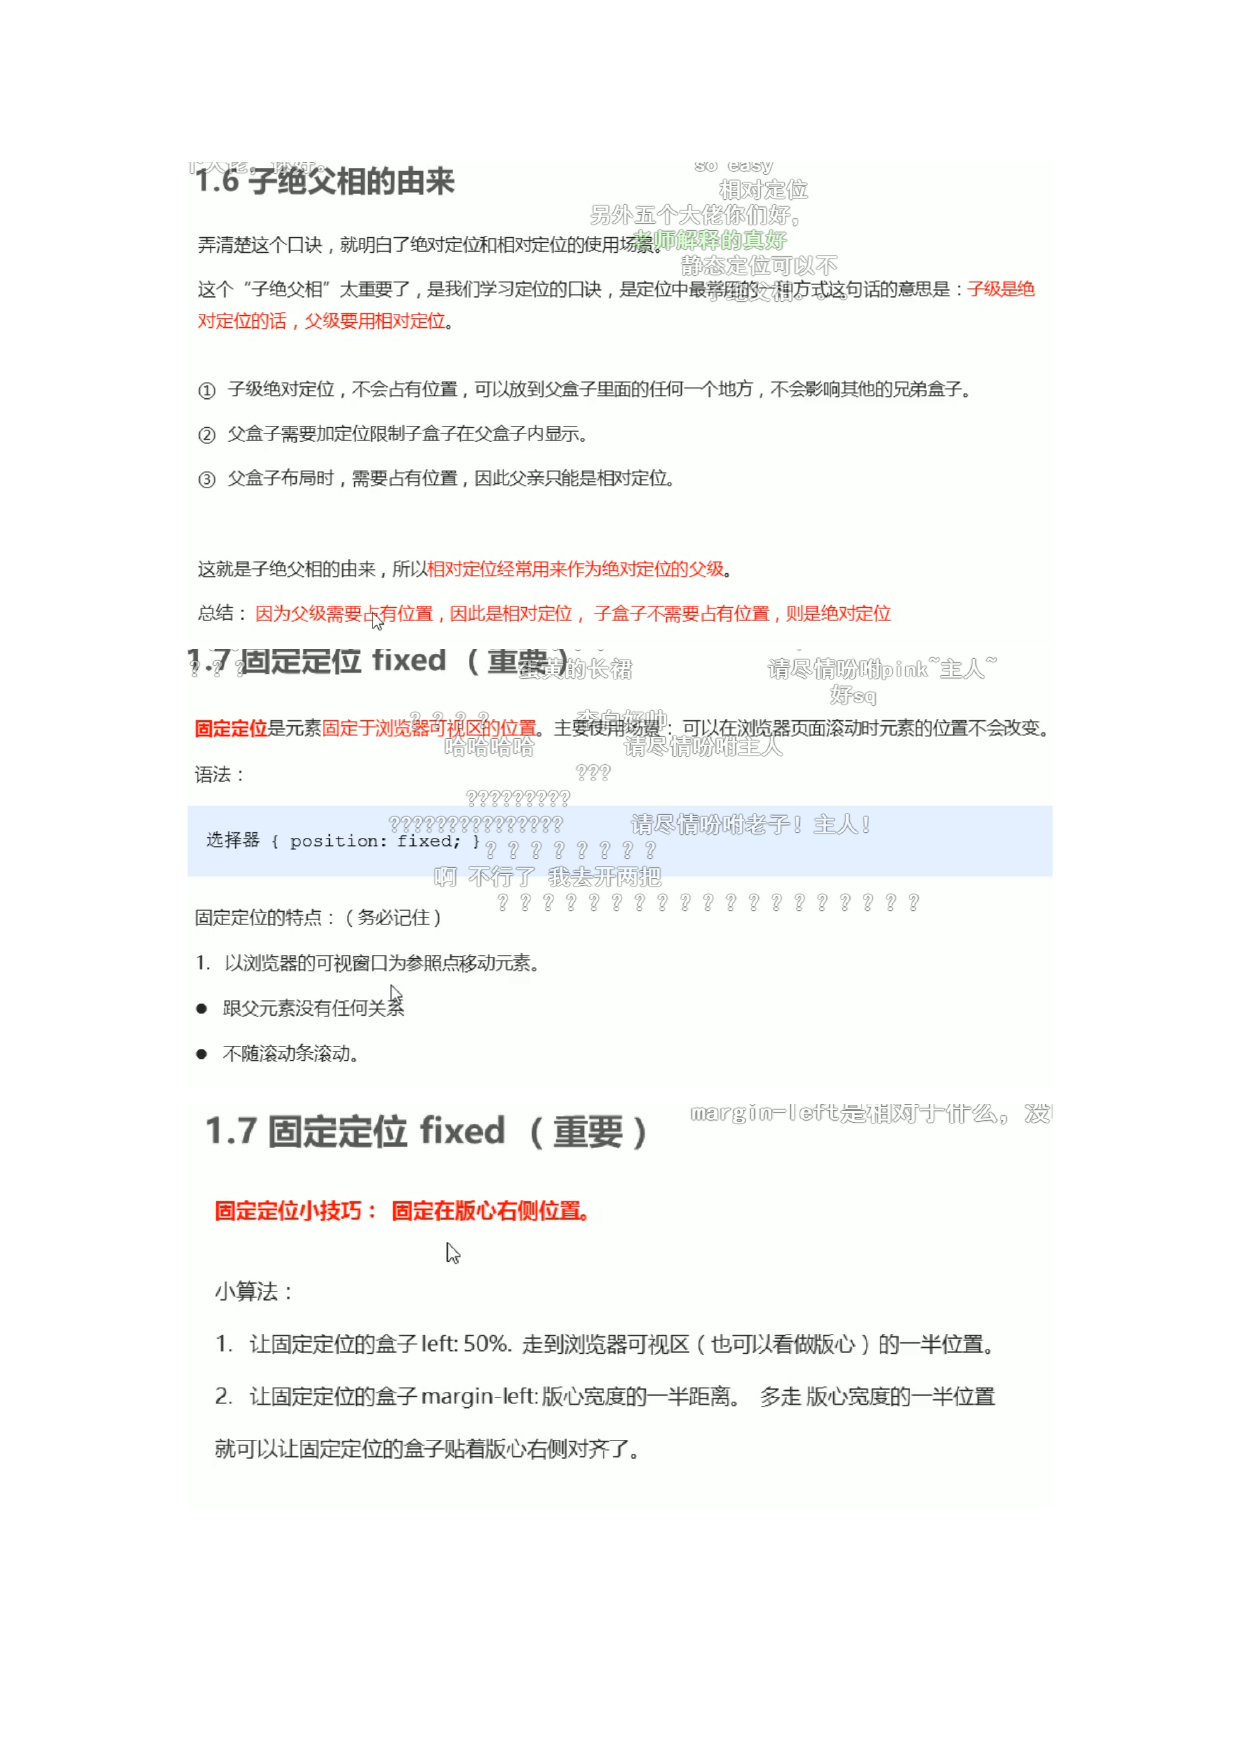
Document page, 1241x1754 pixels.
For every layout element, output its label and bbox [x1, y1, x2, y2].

picture [187, 1104, 1053, 1508]
picture [187, 162, 1053, 644]
picture [187, 649, 1053, 1087]
